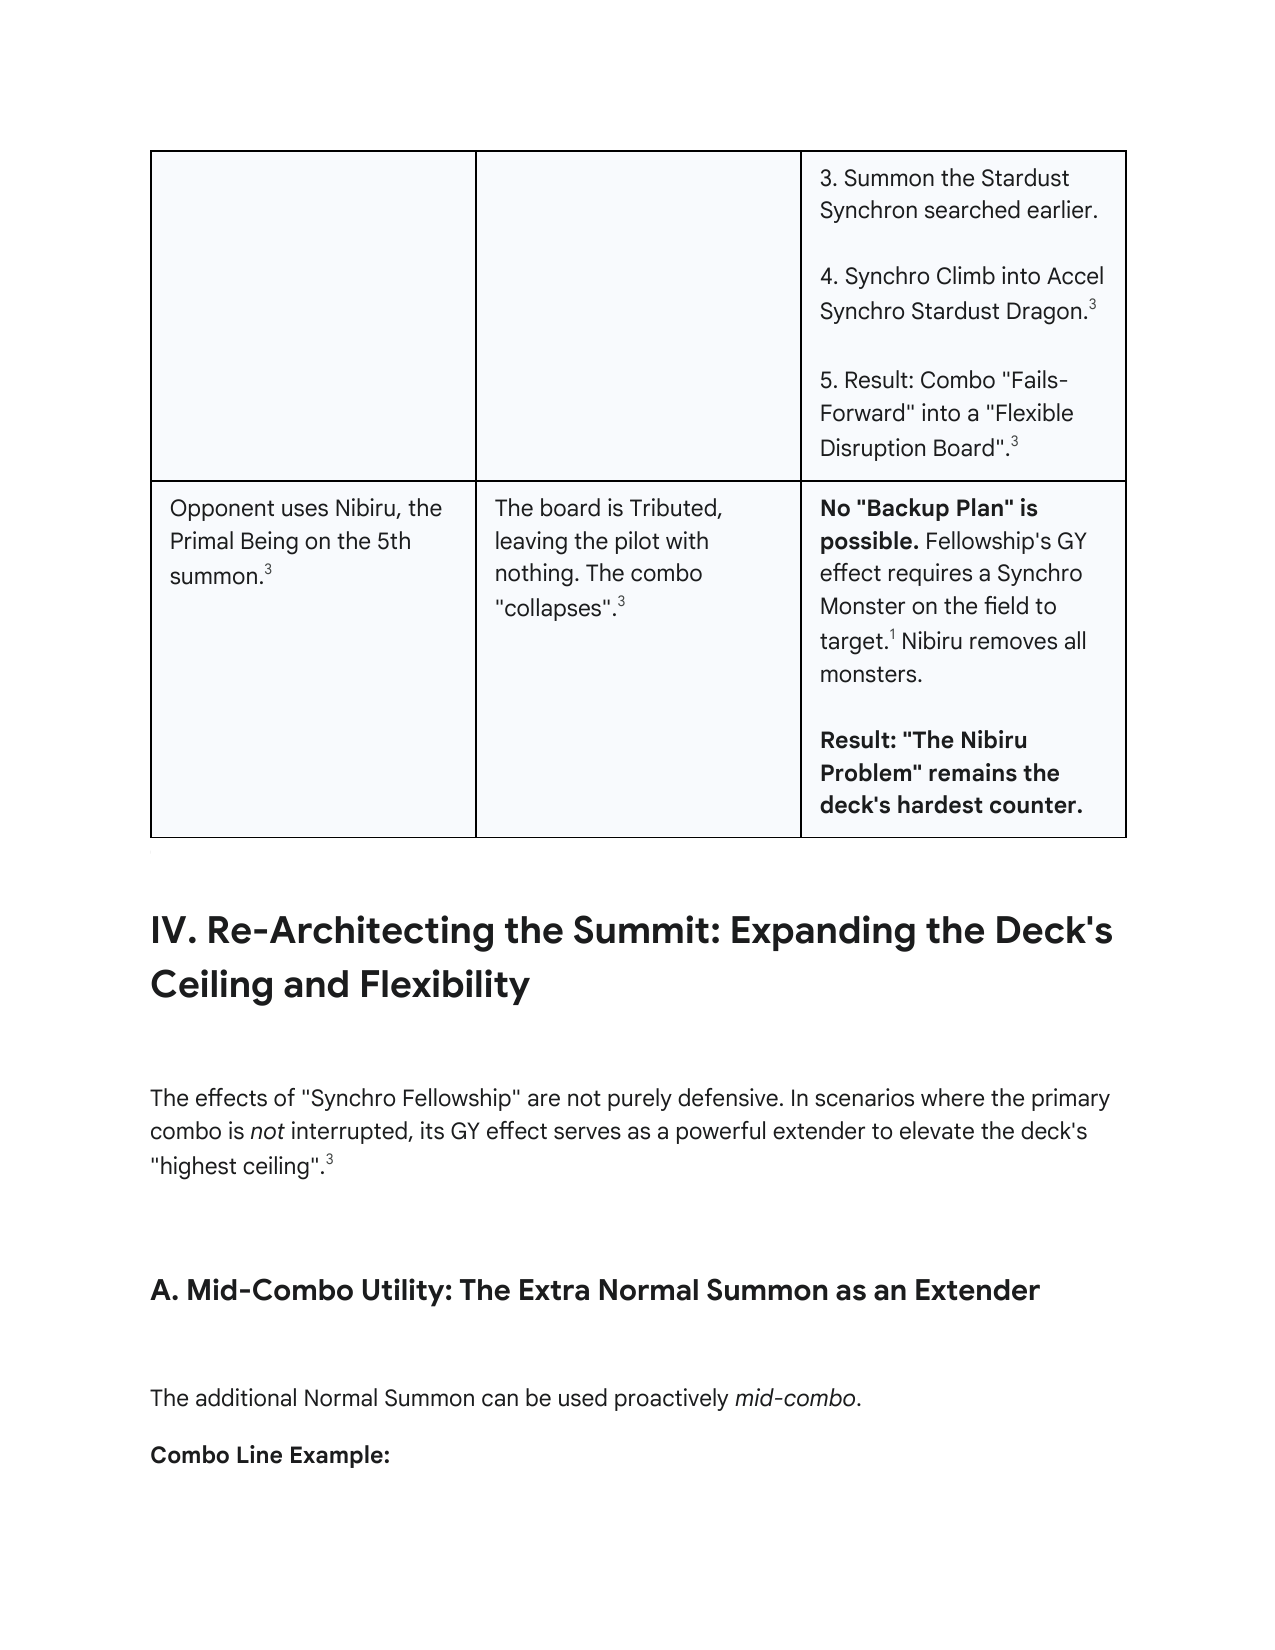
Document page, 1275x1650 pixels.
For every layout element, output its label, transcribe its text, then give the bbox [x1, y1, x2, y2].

table_cell Opponent uses Nibiru, the Primal Being on the 5th summon.3 [152, 482, 475, 836]
table_cell The board is Tributed, leaving the pilot with nothing. The combo "collapses".3 [477, 482, 800, 836]
table_cell No "Backup Plan" is possible. Fellowship's GY effect requires a Synchro Monster on the field to target.1 Nibiru removes all monsters. Result: "The Nibiru Problem" remains the deck's hardest counter. [802, 482, 1125, 836]
text The effects of "Synchro Fellowship" are not purely defensive. In scenarios where the primary combo is not interrupted, its GY effect serves as a powerful extender to elevate the deck's "highest ceiling".3 [150, 1085, 1125, 1182]
subtitle IV. Re-Architecting the Summit: Expanding the Deck's Ceiling and Flexibility [150, 907, 1125, 1008]
subtitle A. Mid-Combo Utility: The Extra Normal Summon as an Extender [150, 1272, 1125, 1308]
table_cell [477, 152, 800, 480]
text The additional Normal Summon can be used proactively mid-combo. [150, 1384, 1125, 1413]
text Combo Line Example: [150, 1442, 1125, 1470]
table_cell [152, 152, 475, 480]
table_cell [802, 152, 1125, 480]
